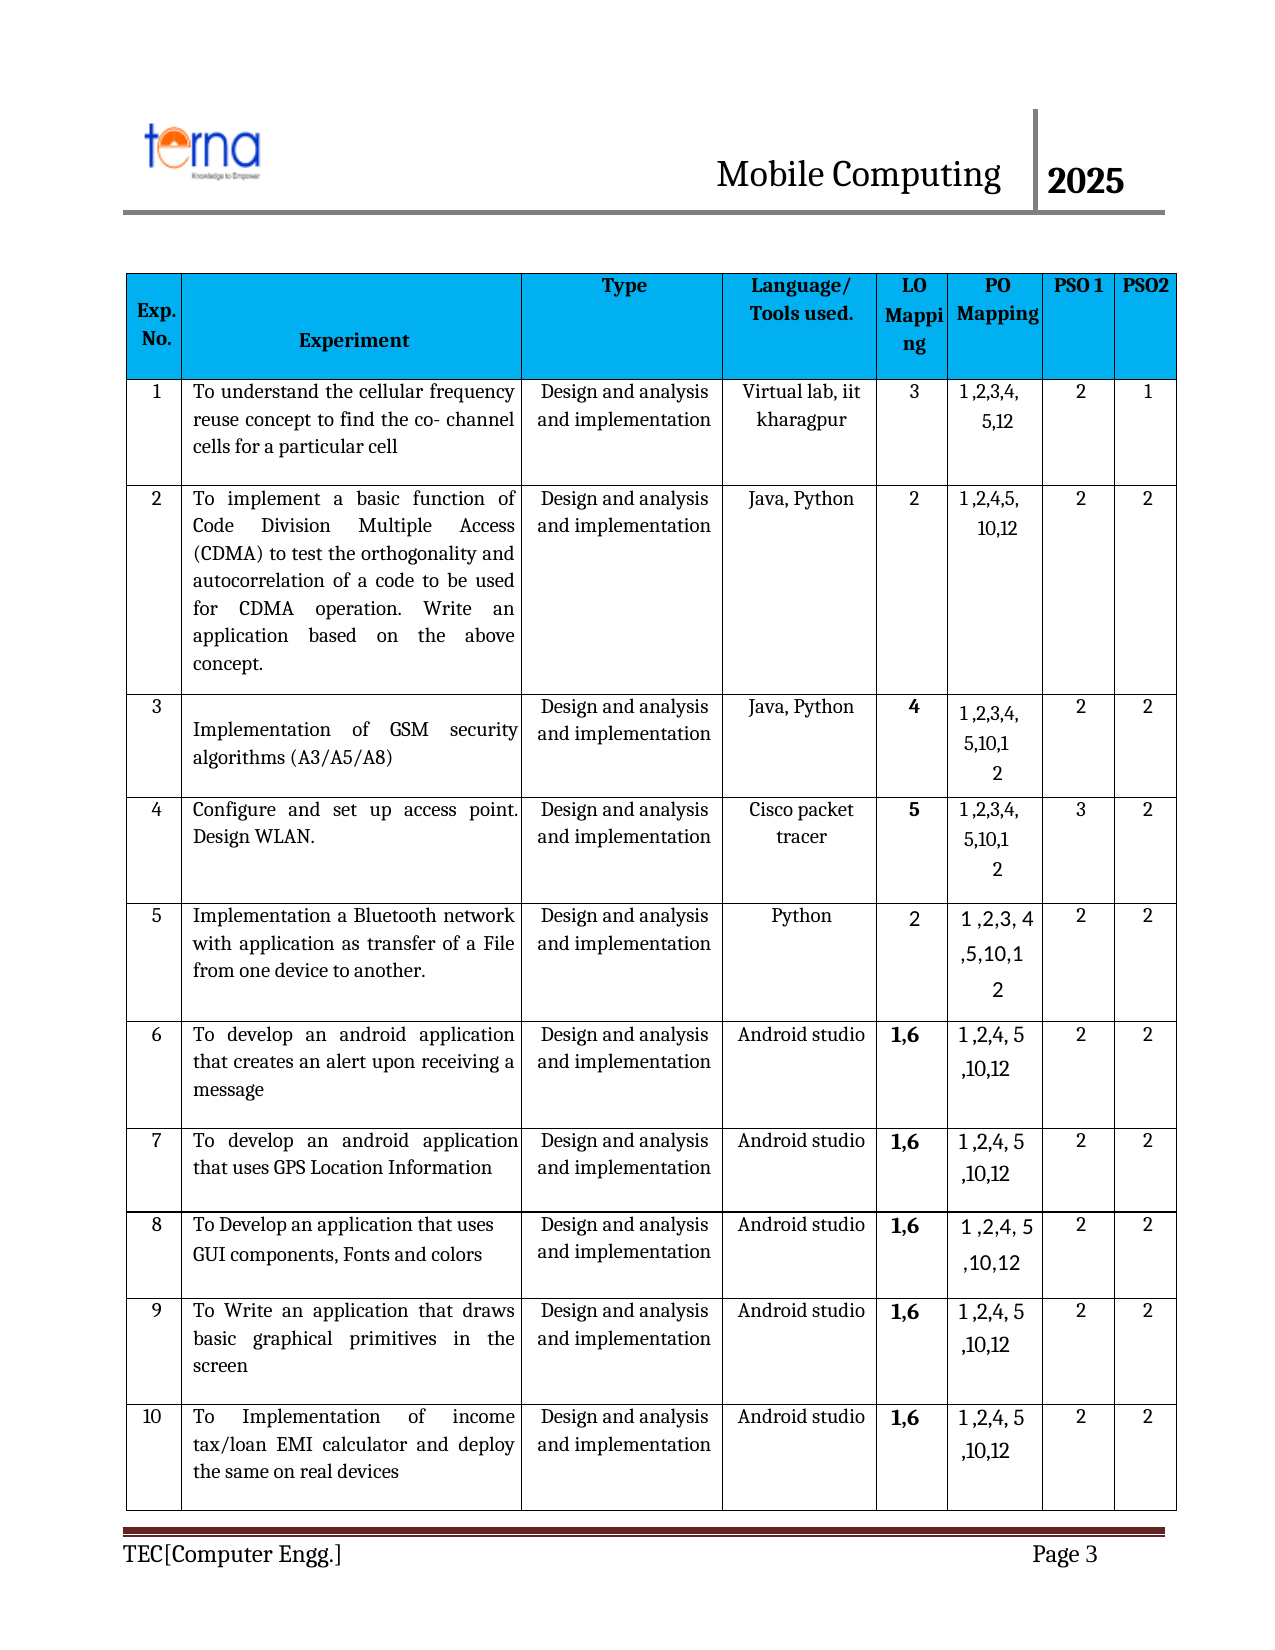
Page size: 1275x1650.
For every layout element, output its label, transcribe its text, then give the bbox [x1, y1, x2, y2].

table_cell Design and analysis and implementation [522, 380, 722, 485]
table_cell 1 ,2,3, 4 ,5,10,1 2 [948, 904, 1042, 1021]
table_cell 1 ,2,4, 5 ,10,12 [948, 1022, 1042, 1127]
table_cell Cisco packet tracer [723, 798, 876, 903]
table_cell Implementation a Bluetooth network with application as transfer of a File from one device to another. [182, 904, 521, 1021]
table_header Exp. No. [127, 274, 181, 379]
table_cell 2 [1115, 1405, 1176, 1510]
table_cell 2 [1115, 1129, 1176, 1211]
table_cell Design and analysis and implementation [522, 695, 722, 797]
table_cell 2 [1043, 1213, 1114, 1298]
table_cell Design and analysis and implementation [522, 904, 722, 1021]
table_cell 2 [1043, 486, 1114, 693]
table_cell Design and analysis and implementation [522, 1299, 722, 1404]
table_cell 2 [1043, 1405, 1114, 1510]
table_cell 1 ,2,4, 5 ,10,12 [948, 1405, 1042, 1510]
table_cell 5 [127, 904, 181, 1021]
table_cell Implementation of GSM security algorithms (A3/A5/A8) [182, 695, 521, 797]
table_cell 1 ,2,4, 5 ,10,12 [948, 1129, 1042, 1211]
table_cell 2 [1043, 380, 1114, 485]
table_cell Python [723, 904, 876, 1021]
table_cell To understand the cellular frequency reuse concept to find the co- channel cells for a particular cell [182, 380, 521, 485]
table_cell 1 [1115, 380, 1176, 485]
table_cell 2 [1115, 1299, 1176, 1404]
table_cell 9 [127, 1299, 181, 1404]
table_cell To Develop an application that uses GUI components, Fonts and colors [182, 1213, 521, 1298]
table_cell 2 [1115, 904, 1176, 1021]
picture [134, 116, 265, 187]
table_cell 4 [127, 798, 181, 903]
table_cell 2 [1115, 1213, 1176, 1298]
table_cell 2 [1115, 486, 1176, 693]
table_header PSO2 [1115, 274, 1176, 379]
table_cell Design and analysis and implementation [522, 486, 722, 693]
table_cell 2 [1115, 695, 1176, 797]
table_cell 1 ,2,4,5, 10,12 [948, 486, 1042, 693]
table_cell 5 [877, 798, 947, 903]
table_cell 2 [1043, 1299, 1114, 1404]
table_cell 10 [127, 1405, 181, 1510]
table_header LO Mappi ng [877, 274, 947, 379]
table_cell 1 ,2,3,4, 5,10,1 2 [948, 695, 1042, 797]
table_header Experiment [182, 274, 521, 379]
table_header PO Mapping [948, 274, 1042, 379]
table_cell 1 ,2,3,4, 5,12 [948, 380, 1042, 485]
table_header Type [522, 274, 722, 379]
table_cell 2 [1115, 1022, 1176, 1127]
table_cell Android studio [723, 1405, 876, 1510]
table_cell Java, Python [723, 486, 876, 693]
table_cell 2 [127, 486, 181, 693]
table_header PSO 1 [1043, 274, 1114, 379]
table_cell Design and analysis and implementation [522, 798, 722, 903]
table_cell To implement a basic function of Code Division Multiple Access (CDMA) to test the orthogonality and autocorrelation of a code to be used for CDMA operation. Write an application based on the above concept. [182, 486, 521, 693]
table_cell 3 [1043, 798, 1114, 903]
table_cell Design and analysis and implementation [522, 1129, 722, 1211]
table_cell Design and analysis and implementation [522, 1213, 722, 1298]
table_cell 7 [127, 1129, 181, 1211]
table_cell Configure and set up access point. Design WLAN. [182, 798, 521, 903]
table_cell 1,6 [877, 1299, 947, 1404]
table_cell To Implementation of income tax/loan EMI calculator and deploy the same on real devices [182, 1405, 521, 1510]
table_cell 2 [1043, 904, 1114, 1021]
table_cell 2 [1043, 1022, 1114, 1127]
table_cell 2 [877, 904, 947, 1021]
table_cell 2 [1115, 798, 1176, 903]
table_cell 4 [877, 695, 947, 797]
table_cell 1,6 [877, 1213, 947, 1298]
table_cell 8 [127, 1213, 181, 1298]
table_cell 1 ,2,4, 5 ,10,12 [948, 1213, 1042, 1298]
table_cell 1 ,2,3,4, 5,10,1 2 [948, 798, 1042, 903]
table_cell To develop an android application that creates an alert upon receiving a message [182, 1022, 521, 1127]
table_cell Android studio [723, 1299, 876, 1404]
table_cell 3 [877, 380, 947, 485]
table_cell 2 [1043, 695, 1114, 797]
table_cell 1,6 [877, 1022, 947, 1127]
table_cell 1 ,2,4, 5 ,10,12 [948, 1299, 1042, 1404]
table_cell Design and analysis and implementation [522, 1022, 722, 1127]
table_cell 1 [127, 380, 181, 485]
table_cell To develop an android application that uses GPS Location Information [182, 1129, 521, 1211]
table_cell 2 [877, 486, 947, 693]
table_cell Android studio [723, 1129, 876, 1211]
table_cell 3 [127, 695, 181, 797]
table_cell Design and analysis and implementation [522, 1405, 722, 1510]
table_cell Android studio [723, 1213, 876, 1298]
table_cell 1,6 [877, 1405, 947, 1510]
table_cell Android studio [723, 1022, 876, 1127]
table_cell 1,6 [877, 1129, 947, 1211]
table_cell 6 [127, 1022, 181, 1127]
table_cell To Write an application that draws basic graphical primitives in the screen [182, 1299, 521, 1404]
table_cell Virtual lab, iit kharagpur [723, 380, 876, 485]
table_cell Java, Python [723, 695, 876, 797]
table_header Language/ Tools used. [723, 274, 876, 379]
table_cell 2 [1043, 1129, 1114, 1211]
